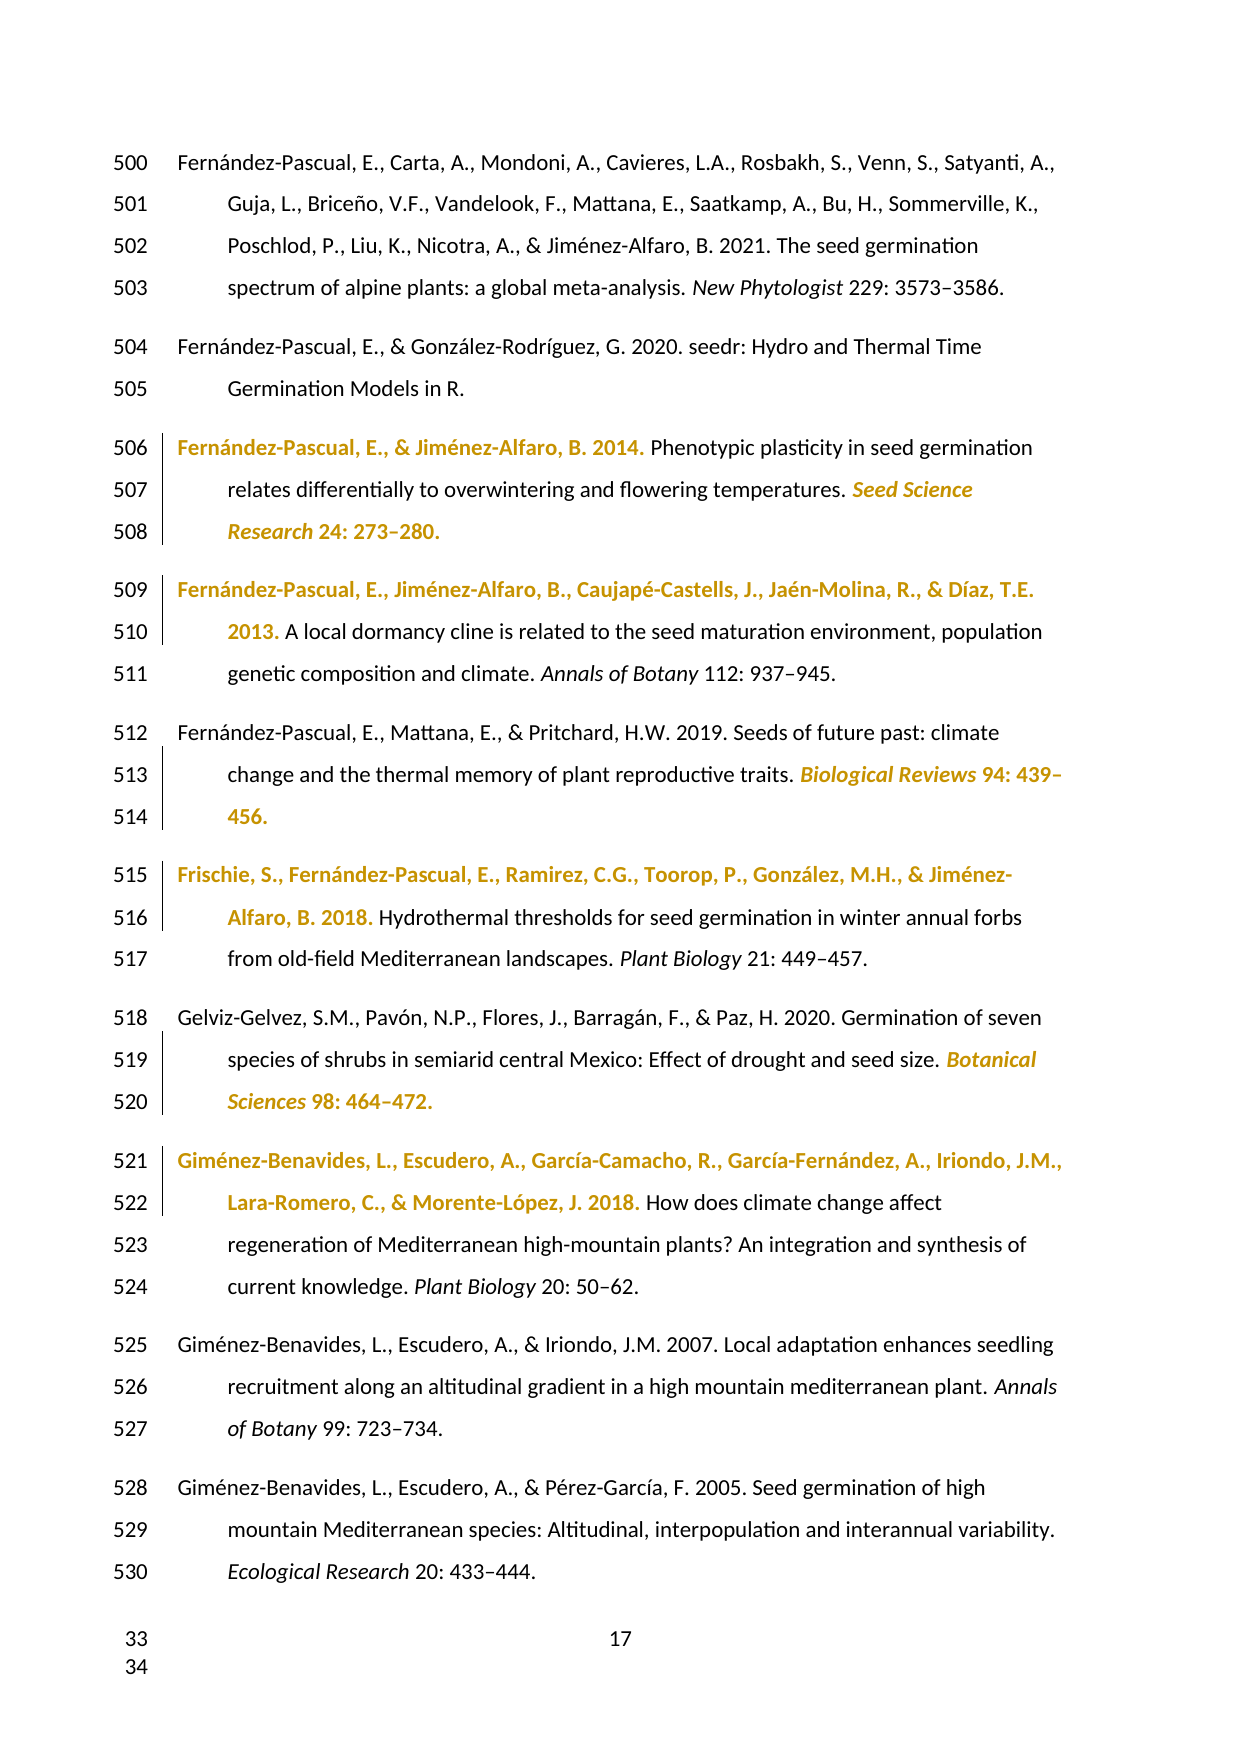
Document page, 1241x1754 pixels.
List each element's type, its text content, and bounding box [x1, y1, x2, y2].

text Giménez-Benavides, L., Escudero, A., & Pérez-García, F. 2005. Seed germination of high mountain Mediterranean species: Altitudinal, interpopulation and interannual variability. Ecological Research 20: 433–444. [177, 1473, 1063, 1585]
text Gelviz-Gelvez, S.M., Pavón, N.P., Flores, J., Barragán, F., & Paz, H. 2020. Germination of seven species of shrubs in semiarid central Mexico: Effect of drought and seed size. Botanical Sciences 98: 464–472. [177, 1003, 1063, 1115]
text Fernández-Pascual, E., & González-Rodríguez, G. 2020. seedr: Hydro and Thermal Time Germination Models in R. [177, 332, 1063, 402]
text Fernández-Pascual, E., Carta, A., Mondoni, A., Cavieres, L.A., Rosbakh, S., Venn, S., Satyanti, A., Guja, L., Briceño, V.F., Vandelook, F., Mattana, E., Saatkamp, A., Bu, H., Sommerville, K., Poschlod, P., Liu, K., Nicotra, A., & Jiménez-Alfaro, B. 2021. The seed germination spectrum of alpine plants: a global meta-analysis. New Phytologist 229: 3573–3586. [177, 148, 1063, 302]
text Giménez-Benavides, L., Escudero, A., & Iriondo, J.M. 2007. Local adaptation enhances seedling recruitment along an altitudinal gradient in a high mountain mediterranean plant. Annals of Botany 99: 723–734. [177, 1330, 1063, 1442]
text Frischie, S., Fernández-Pascual, E., Ramirez, C.G., Toorop, P., González, M.H., & Jiménez-Alfaro, B. 2018. Hydrothermal thresholds for seed germination in winter annual forbs from old-field Mediterranean landscapes. Plant Biology 21: 449–457. [177, 861, 1063, 973]
text Fernández-Pascual, E., Jiménez-Alfaro, B., Caujapé-Castells, J., Jaén-Molina, R., & Díaz, T.E. 2013. A local dormancy cline is related to the seed maturation environment, population genetic composition and climate. Annals of Botany 112: 937–945. [177, 575, 1063, 687]
text Giménez-Benavides, L., Escudero, A., García-Camacho, R., García-Fernández, A., Iriondo, J.M., Lara-Romero, C., & Morente-López, J. 2018. How does climate change affect regeneration of Mediterranean high-mountain plants? An integration and synthesis of current knowledge. Plant Biology 20: 50–62. [177, 1146, 1063, 1300]
text Fernández-Pascual, E., & Jiménez-Alfaro, B. 2014. Phenotypic plasticity in seed germination relates differentially to overwintering and flowering temperatures. Seed Science Research 24: 273–280. [177, 433, 1063, 545]
text Fernández-Pascual, E., Mattana, E., & Pritchard, H.W. 2019. Seeds of future past: climate change and the thermal memory of plant reproductive traits. Biological Reviews 94: 439–456. [177, 718, 1063, 830]
